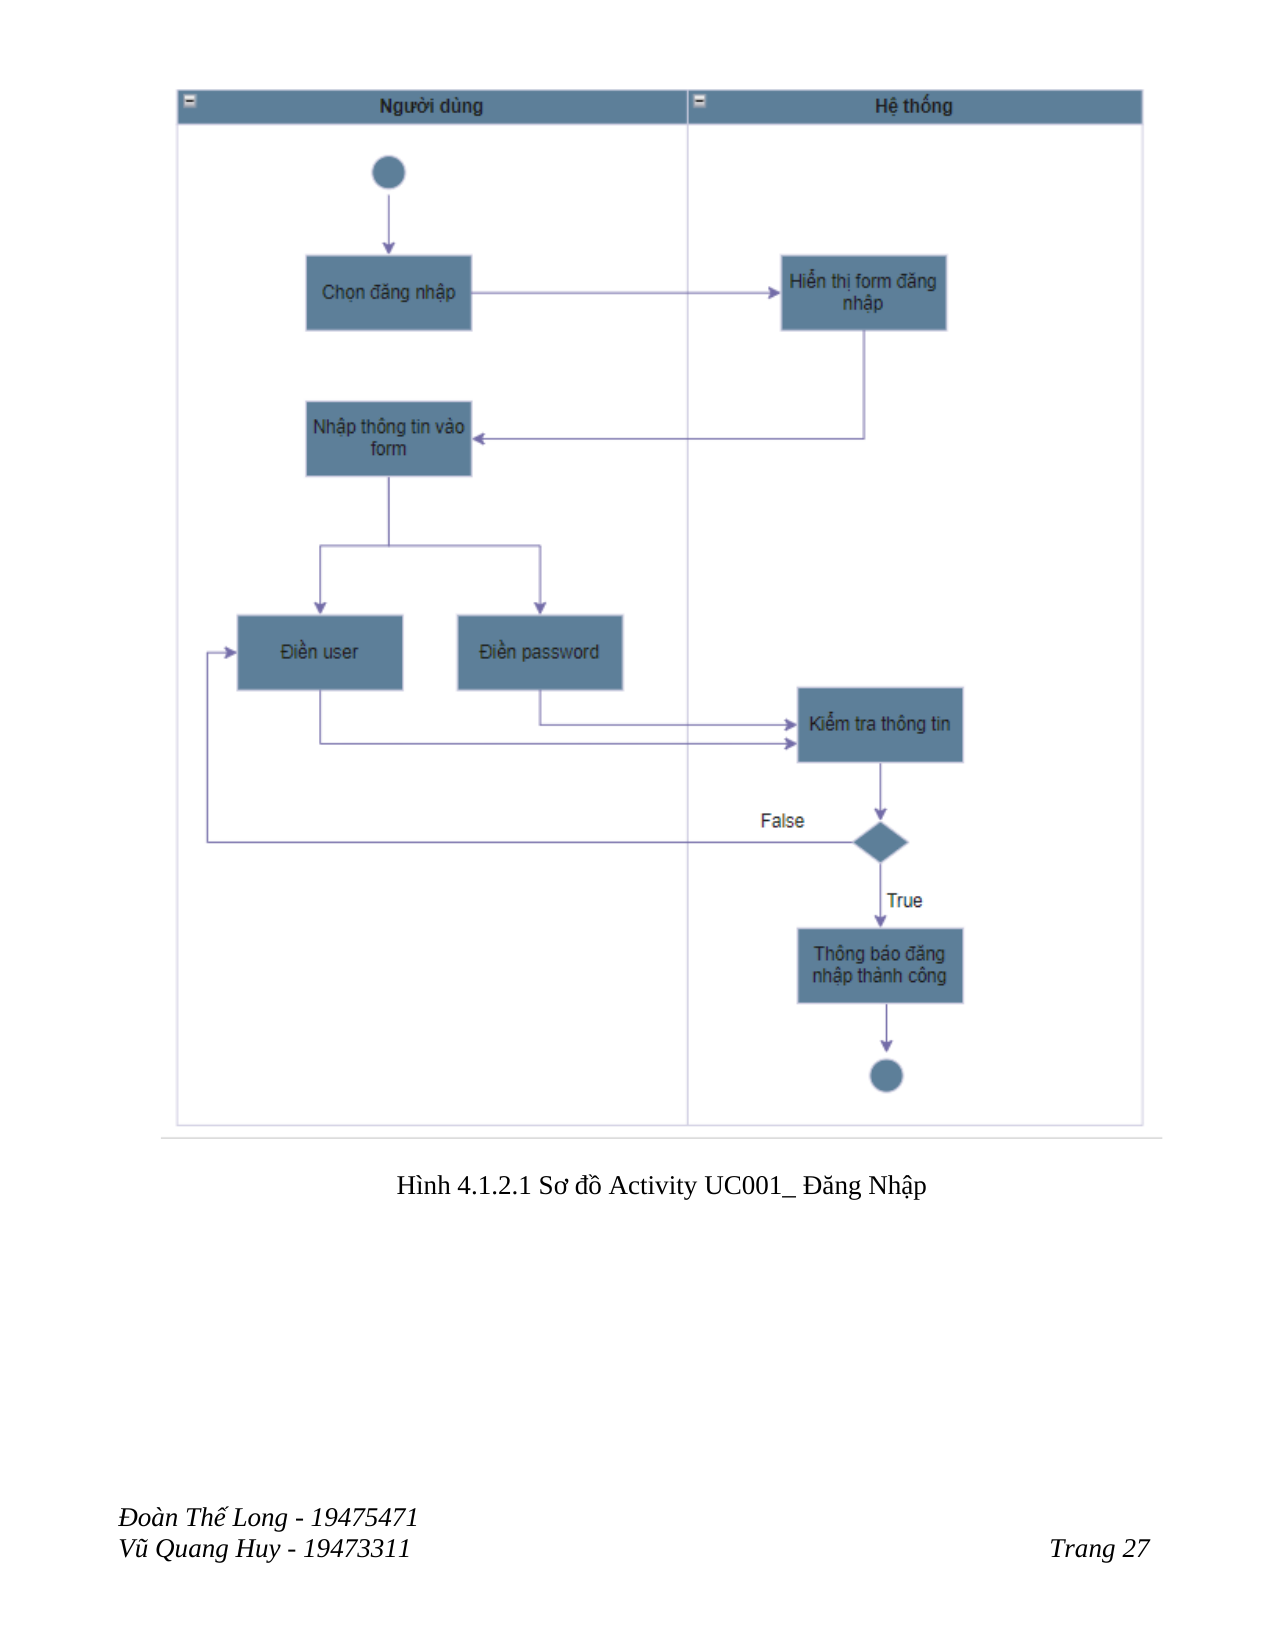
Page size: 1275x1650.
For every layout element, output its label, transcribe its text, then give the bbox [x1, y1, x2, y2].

text Hình 4.1.2.1 Sơ đồ Activity UC001_ Đăng Nhập [118, 1169, 1186, 1200]
picture [160, 88, 1163, 1139]
